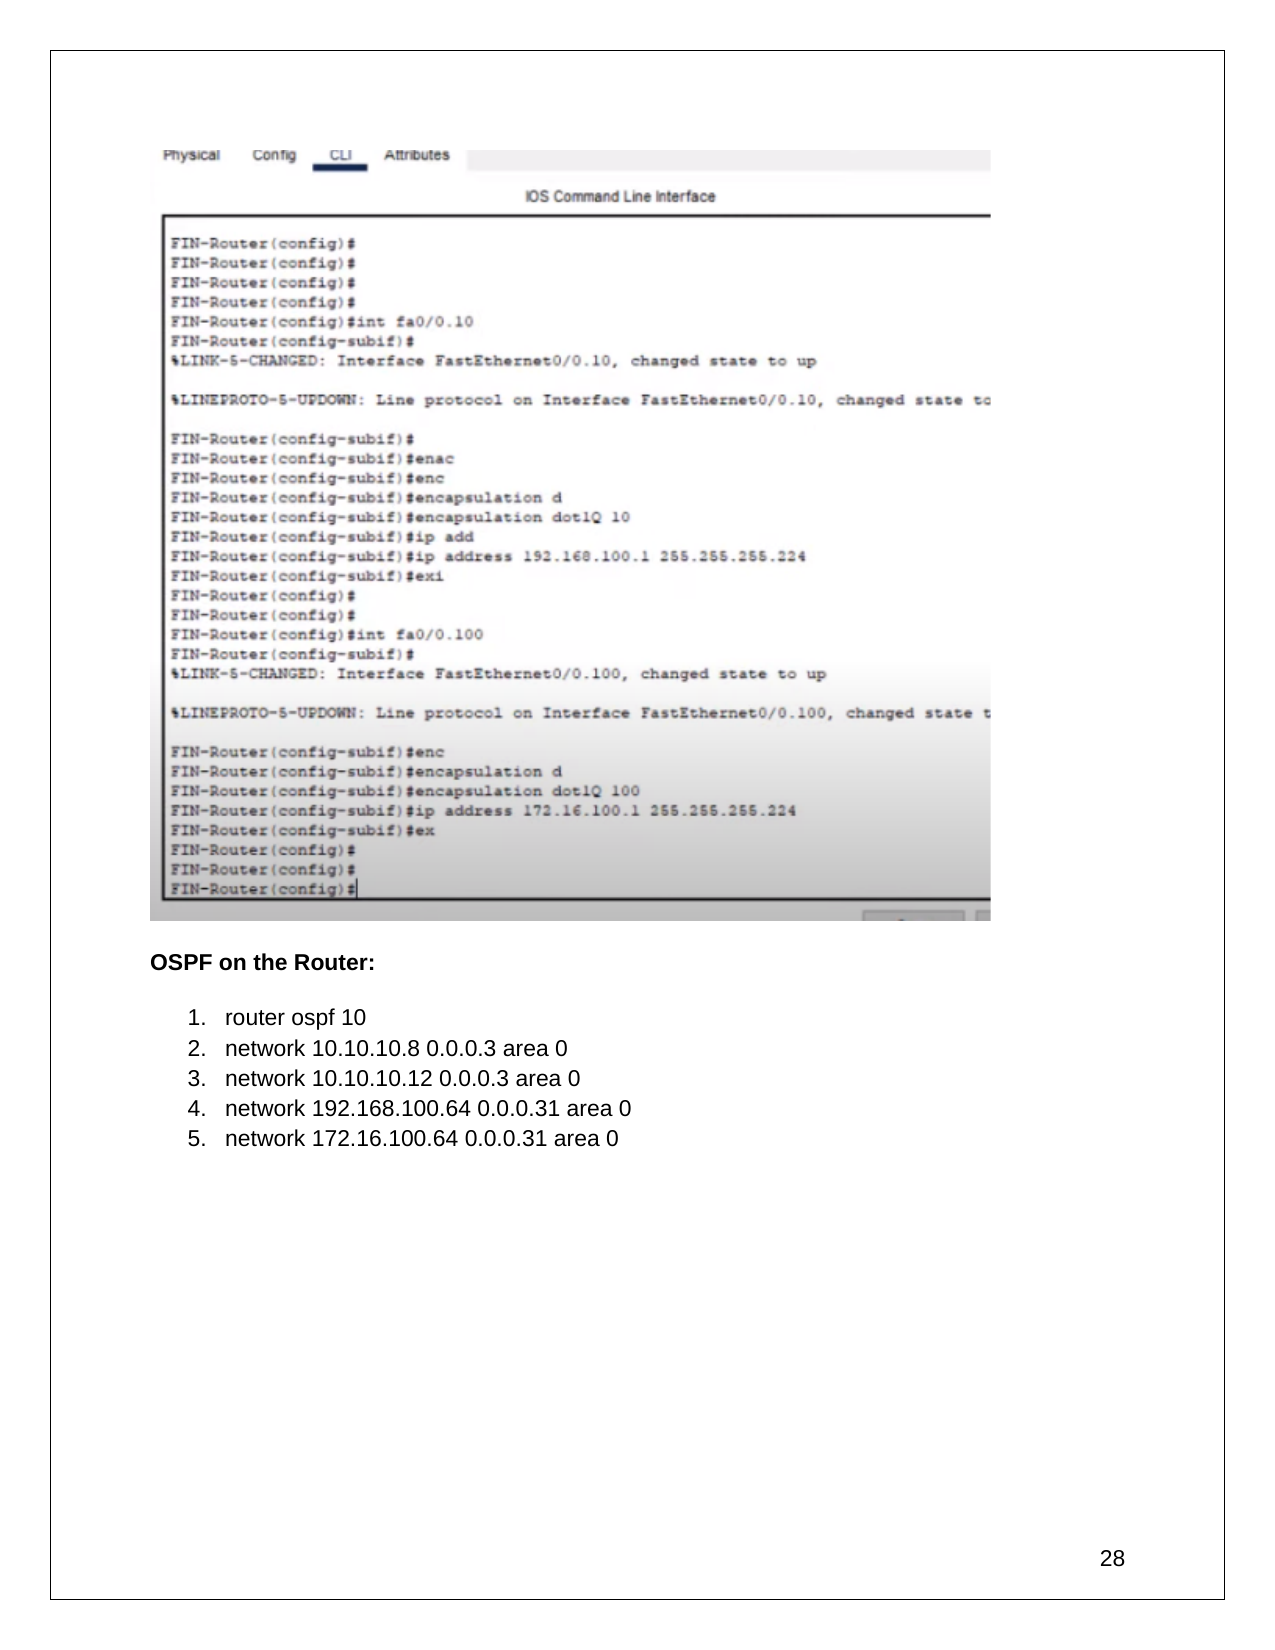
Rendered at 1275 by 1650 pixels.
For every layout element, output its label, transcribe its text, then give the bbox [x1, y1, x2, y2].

list network 172.16.100.64 0.0.0.31 area 0 [187, 1125, 1125, 1152]
text OSPF on the Router: [150, 949, 1125, 976]
list network 10.10.10.12 0.0.0.3 area 0 [187, 1065, 1125, 1091]
picture [150, 150, 991, 921]
list network 10.10.10.8 0.0.0.3 area 0 [187, 1034, 1125, 1061]
list network 192.168.100.64 0.0.0.31 area 0 [187, 1095, 1125, 1121]
list router ospf 10 [187, 1004, 1125, 1031]
